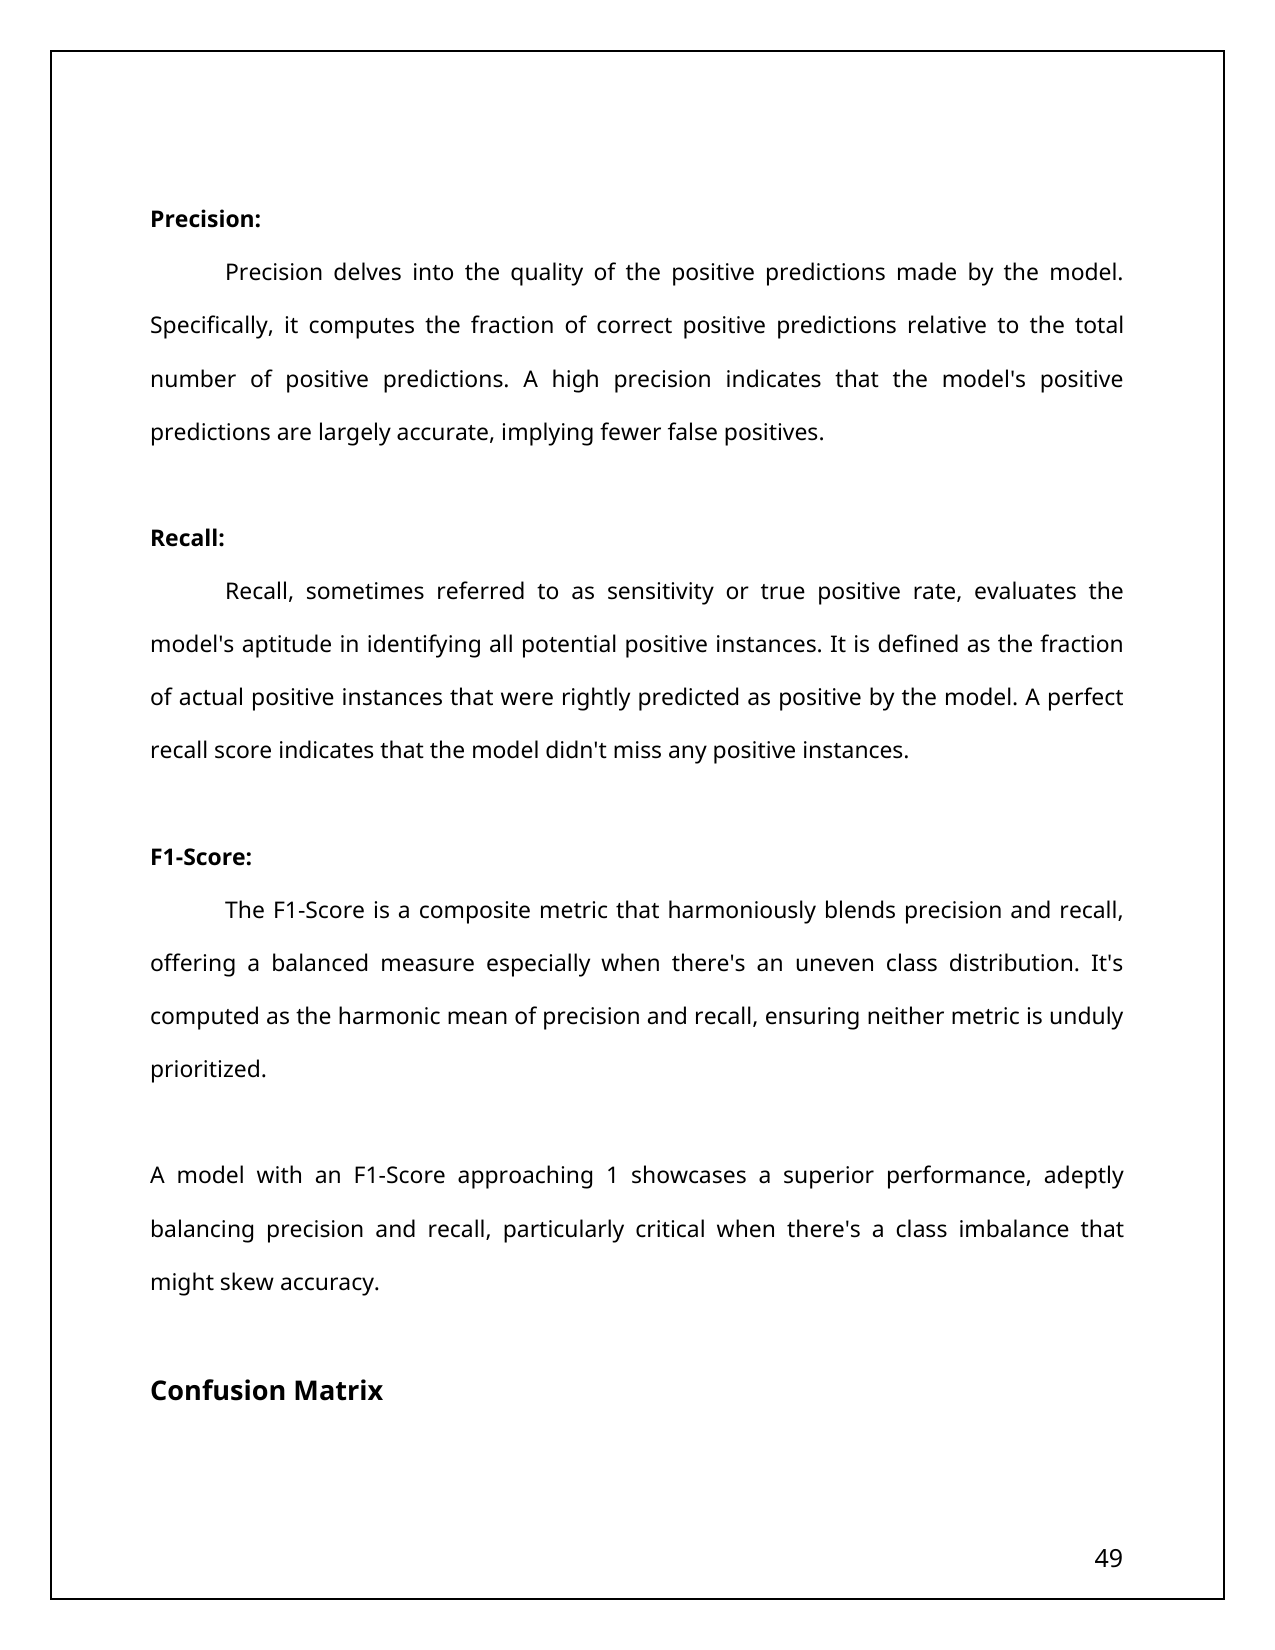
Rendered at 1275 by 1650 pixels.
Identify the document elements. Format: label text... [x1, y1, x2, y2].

text Precision delves into the quality of the positive predictions made by the model. Specifically, it computes the fraction of correct positive predictions relative to the total number of positive predictions. A high precision indicates that the model's positive predictions are largely accurate, implying fewer false positives. [150, 256, 1125, 447]
text Recall: [150, 522, 1125, 553]
text Recall, sometimes referred to as sensitivity or true positive rate, evaluates the model's aptitude in identifying all potential positive instances. It is defined as the fraction of actual positive instances that were rightly predicted as positive by the model. A perfect recall score indicates that the model didn't miss any positive instances. [150, 575, 1125, 766]
text A model with an F1-Score approaching 1 showcases a superior performance, adeptly balancing precision and recall, particularly critical when there's a class imbalance that might skew accuracy. [150, 1159, 1125, 1297]
text F1-Score: [150, 841, 1125, 872]
text Confusion Matrix [150, 1372, 1125, 1409]
text The F1-Score is a composite metric that harmoniously blends precision and recall, offering a balanced measure especially when there's an uneven class distribution. It's computed as the harmonic mean of precision and recall, ensuring neither metric is unduly prioritized. [150, 894, 1125, 1084]
text Precision: [150, 203, 1125, 234]
